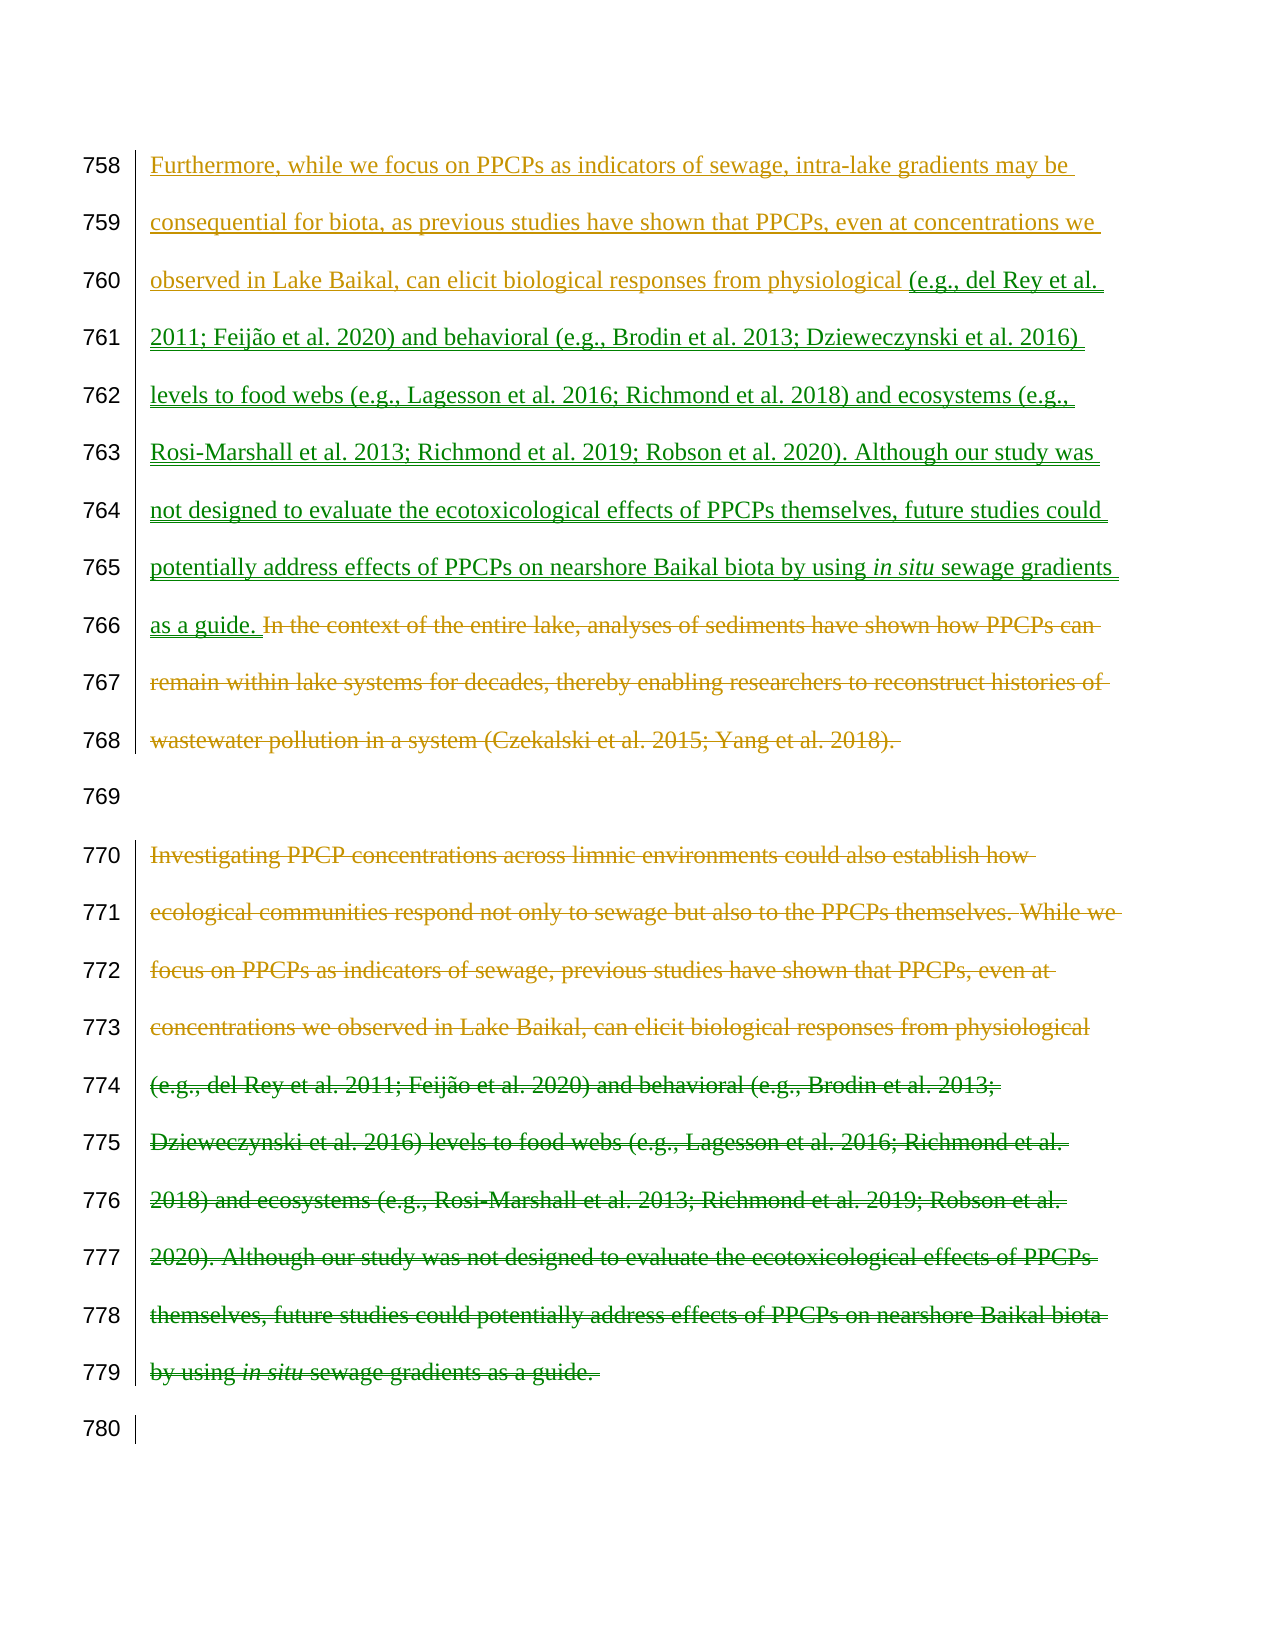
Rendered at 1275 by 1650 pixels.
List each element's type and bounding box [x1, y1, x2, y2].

text [150, 150, 1125, 754]
